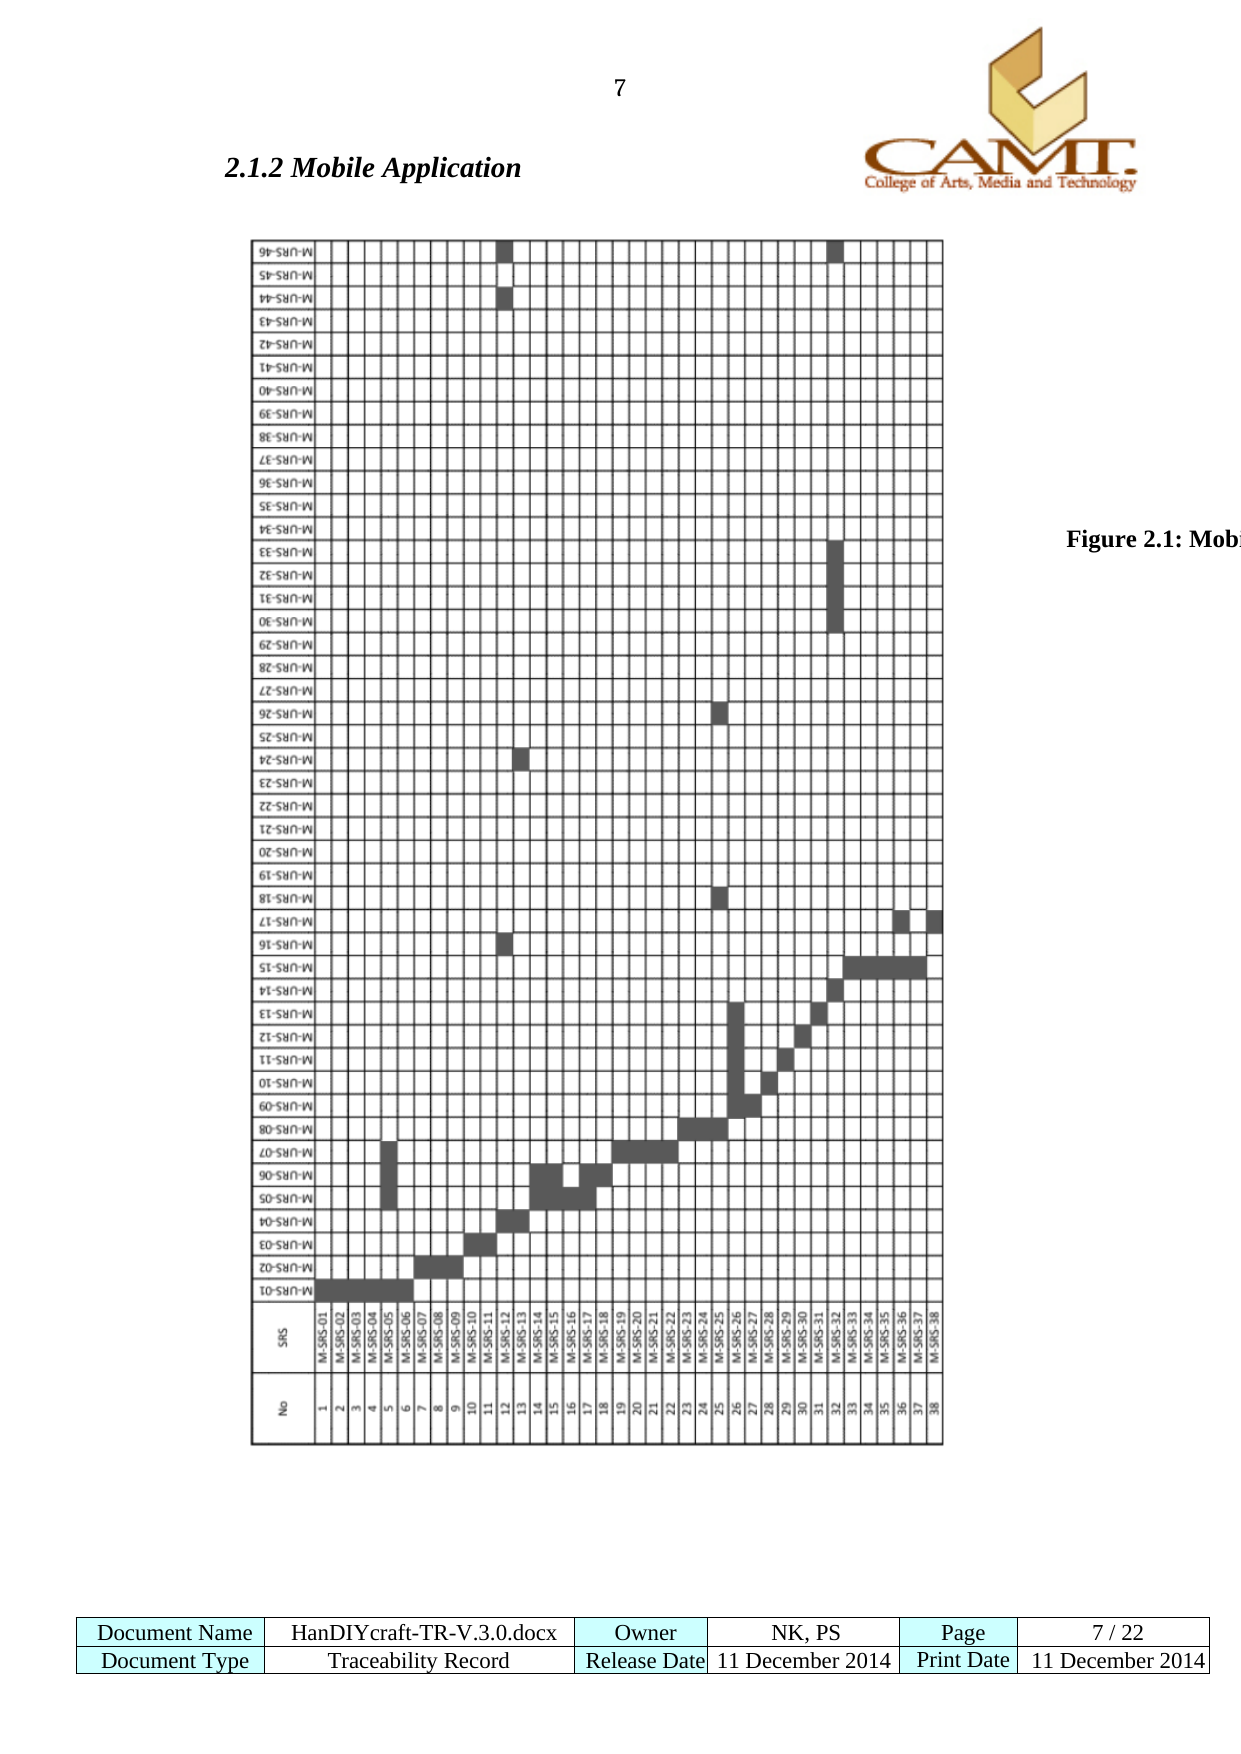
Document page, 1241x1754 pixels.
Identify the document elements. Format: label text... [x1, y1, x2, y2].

text 2.1.2 Mobile Application [150, 150, 1090, 183]
picture [780, 18, 1241, 207]
